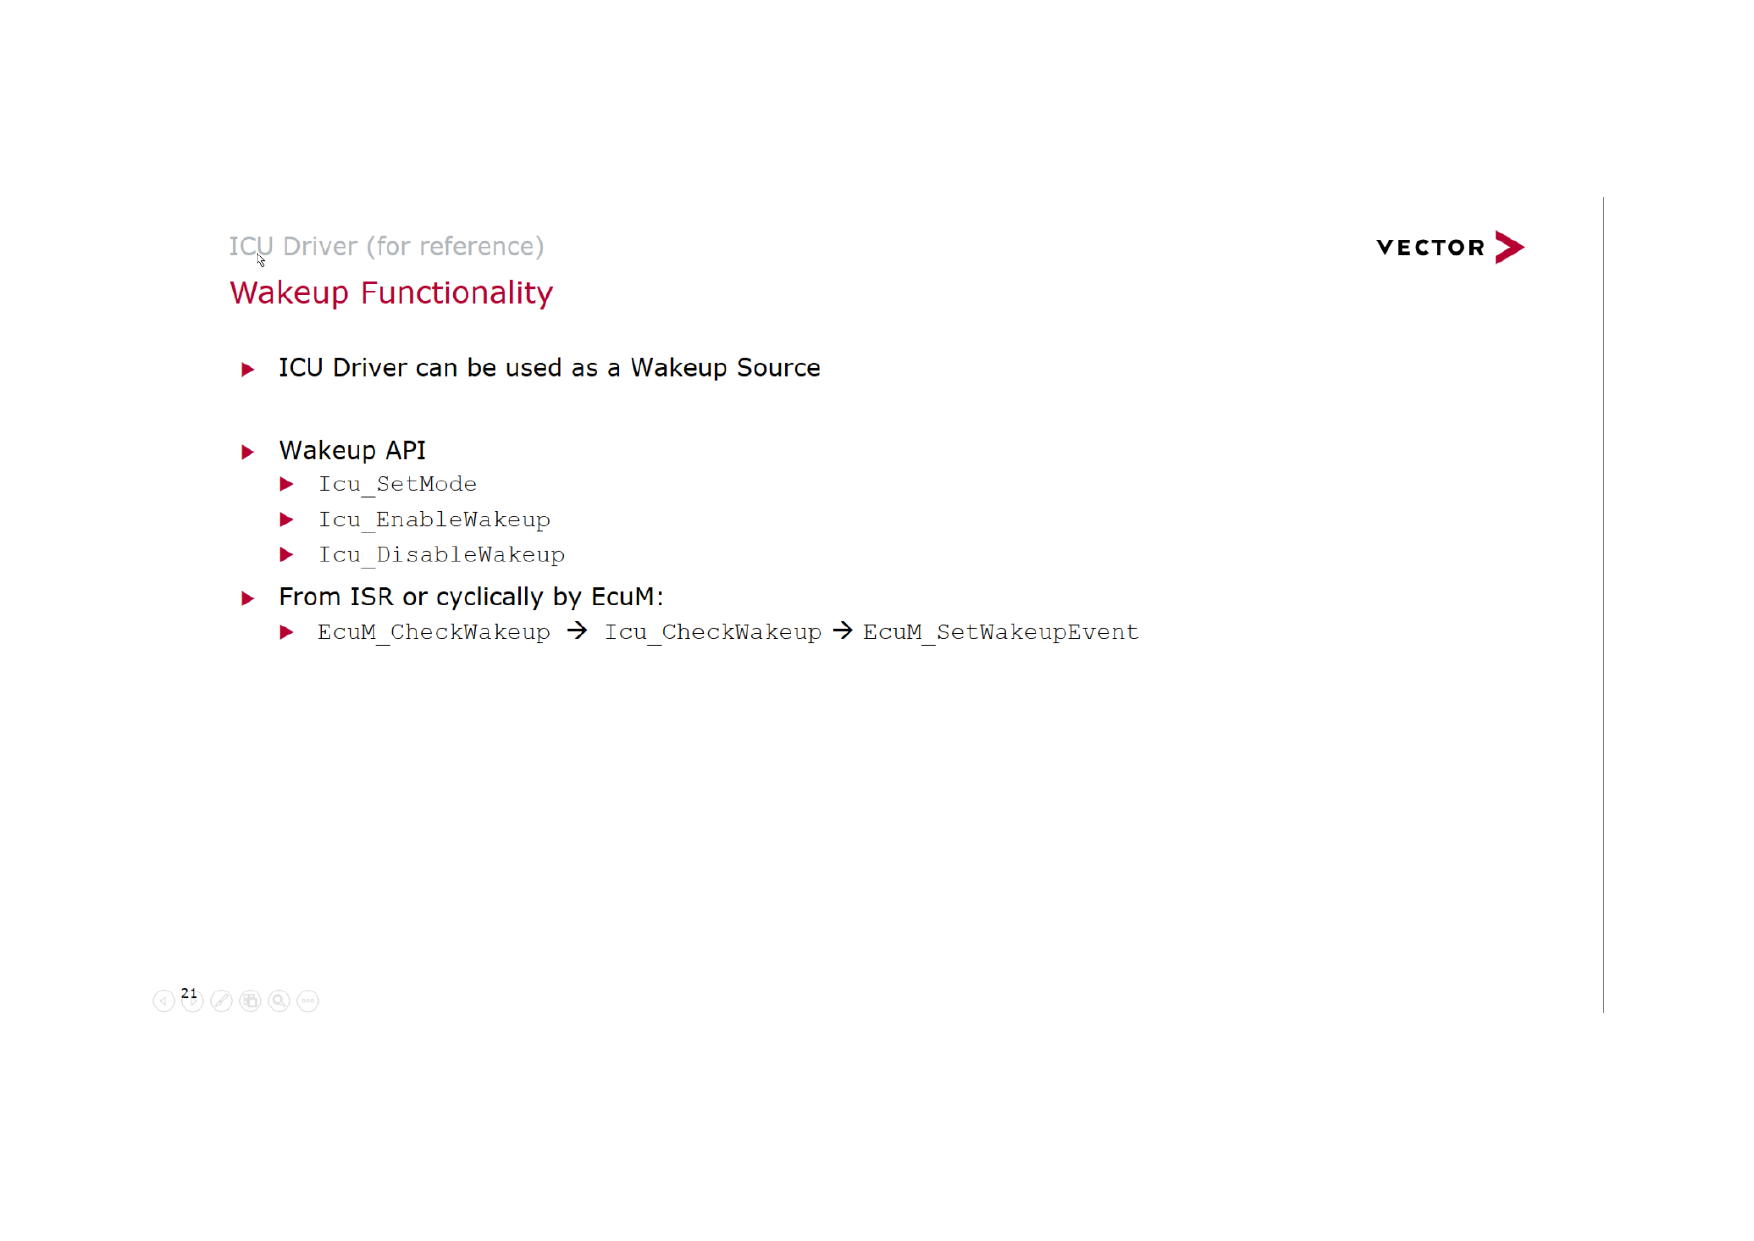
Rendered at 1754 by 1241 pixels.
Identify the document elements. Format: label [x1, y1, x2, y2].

picture [150, 197, 1604, 1013]
